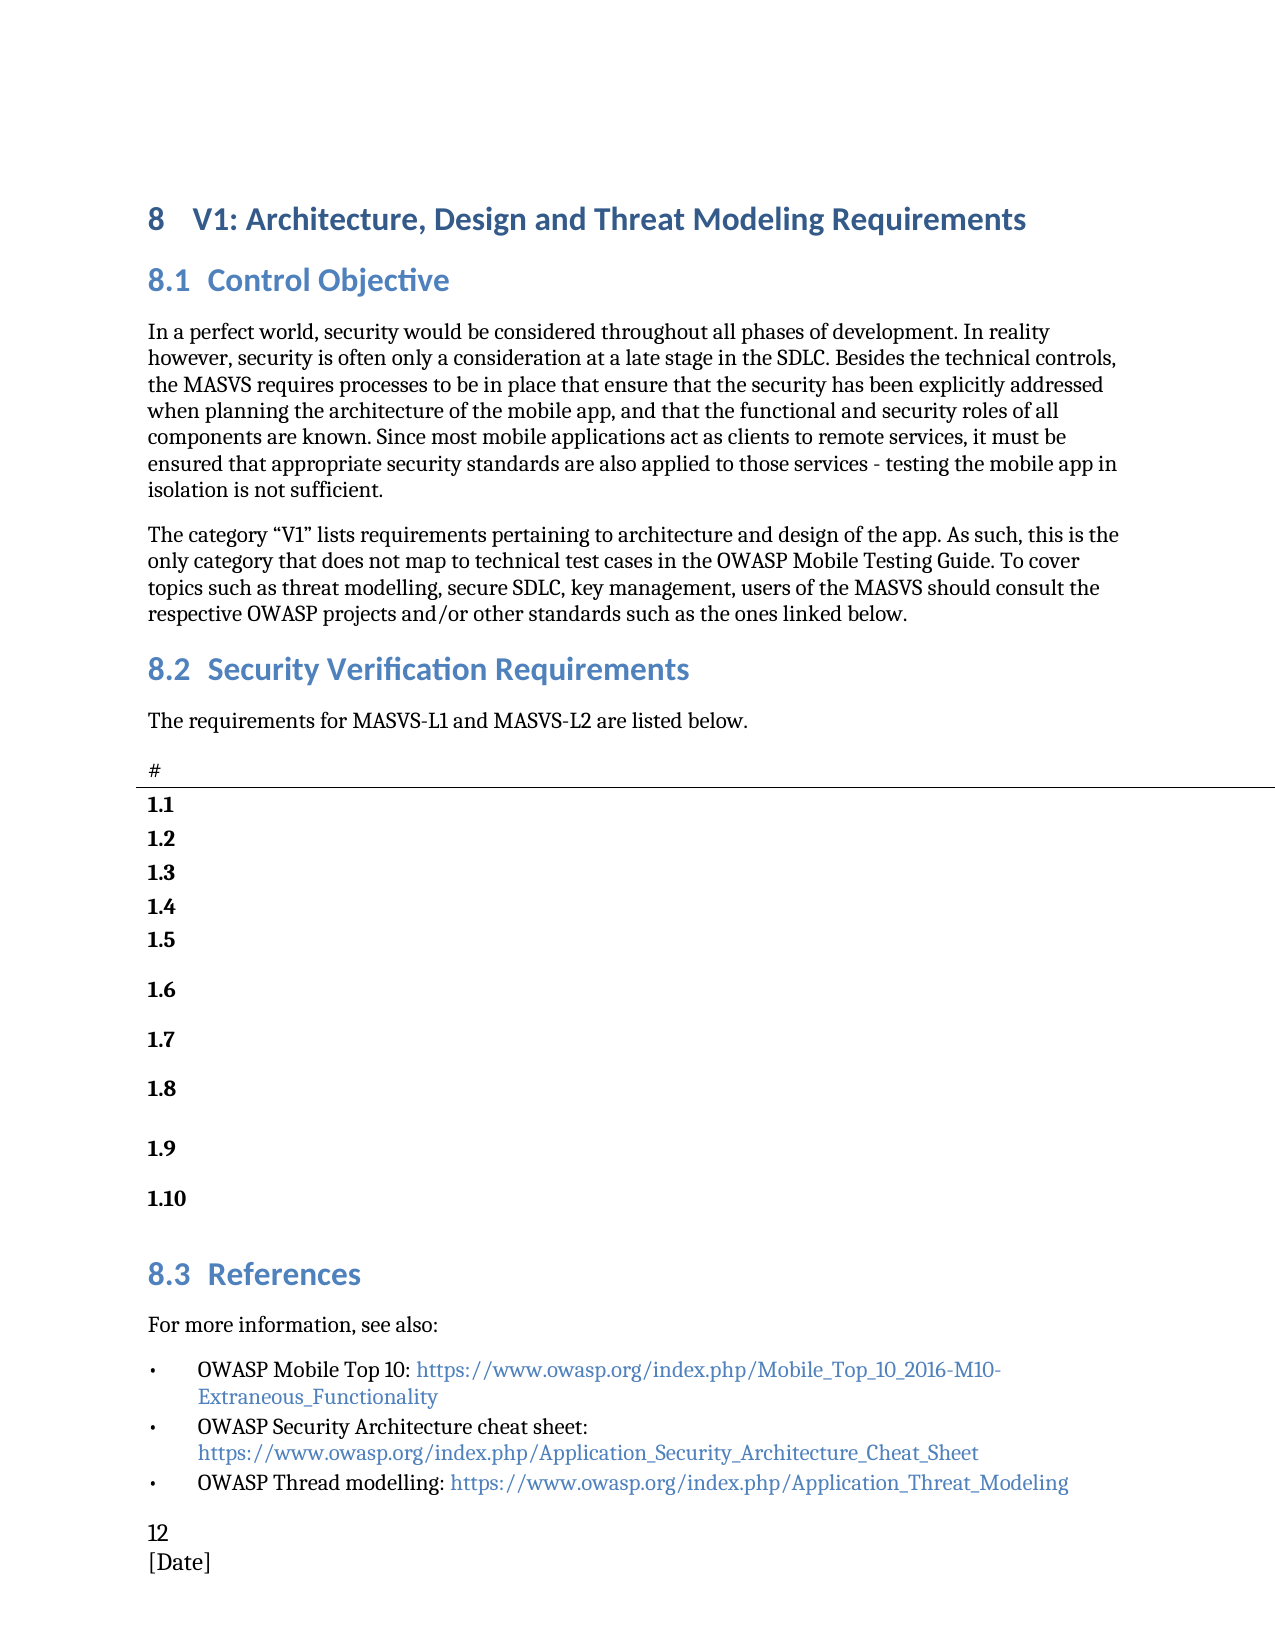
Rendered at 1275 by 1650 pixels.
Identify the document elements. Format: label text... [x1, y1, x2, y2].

list OWASP Security Architecture cheat sheet: https://www.owasp.org/index.php/Application_Security_Architecture_Cheat_Sheet [148, 1413, 1127, 1466]
text The category “V1” lists requirements pertaining to architecture and design of the app. As such, this is the only category that does not map to technical test cases in the OWASP Mobile Testing Guide. To cover topics such as threat modelling, secure SDLC, key management, users of the MASVS should consult the respective OWASP projects and/or other standards such as the ones linked below. [148, 522, 1127, 627]
table_cell 1.6 [136, 973, 1275, 1023]
subtitle References [148, 1252, 1127, 1293]
subtitle V1: Architecture, Design and Threat Modeling Requirements [148, 198, 1127, 238]
text In a perfect world, security would be considered throughout all phases of development. In reality however, security is often only a consideration at a late stage in the SDLC. Besides the technical controls, the MASVS requires processes to be in place that ensure that the security has been explicitly addressed when planning the architecture of the mobile app, and that the functional and security roles of all components are known. Since most mobile applications act as clients to remote services, it must be ensured that appropriate security standards are also applied to those services - testing the mobile app in isolation is not sufficient. [148, 319, 1127, 503]
table_cell 1.10 [136, 1182, 1275, 1232]
subtitle Control Objective [148, 259, 1127, 300]
table_header # [136, 753, 1275, 787]
subtitle Security Verification Requirements [148, 648, 1127, 689]
list OWASP Thread modelling: https://www.owasp.org/index.php/Application_Threat_Modeling [148, 1470, 1127, 1496]
text For more information, see also: [148, 1312, 1127, 1338]
table_cell 1.9 [136, 1133, 1275, 1182]
table_cell 1.4 [136, 890, 1275, 923]
table_cell 1.7 [136, 1023, 1275, 1072]
table_cell 1.2 [136, 822, 1275, 856]
table_cell 1.1 [136, 788, 1275, 822]
table_cell 1.3 [136, 856, 1275, 890]
table_cell 1.8 [136, 1072, 1275, 1132]
text The requirements for MASVS-L1 and MASVS-L2 are listed below. [148, 708, 1127, 734]
table_cell 1.5 [136, 924, 1275, 973]
list OWASP Mobile Top 10: https://www.owasp.org/index.php/Mobile_Top_10_2016-M10-Extraneous_Functionality [148, 1357, 1127, 1410]
